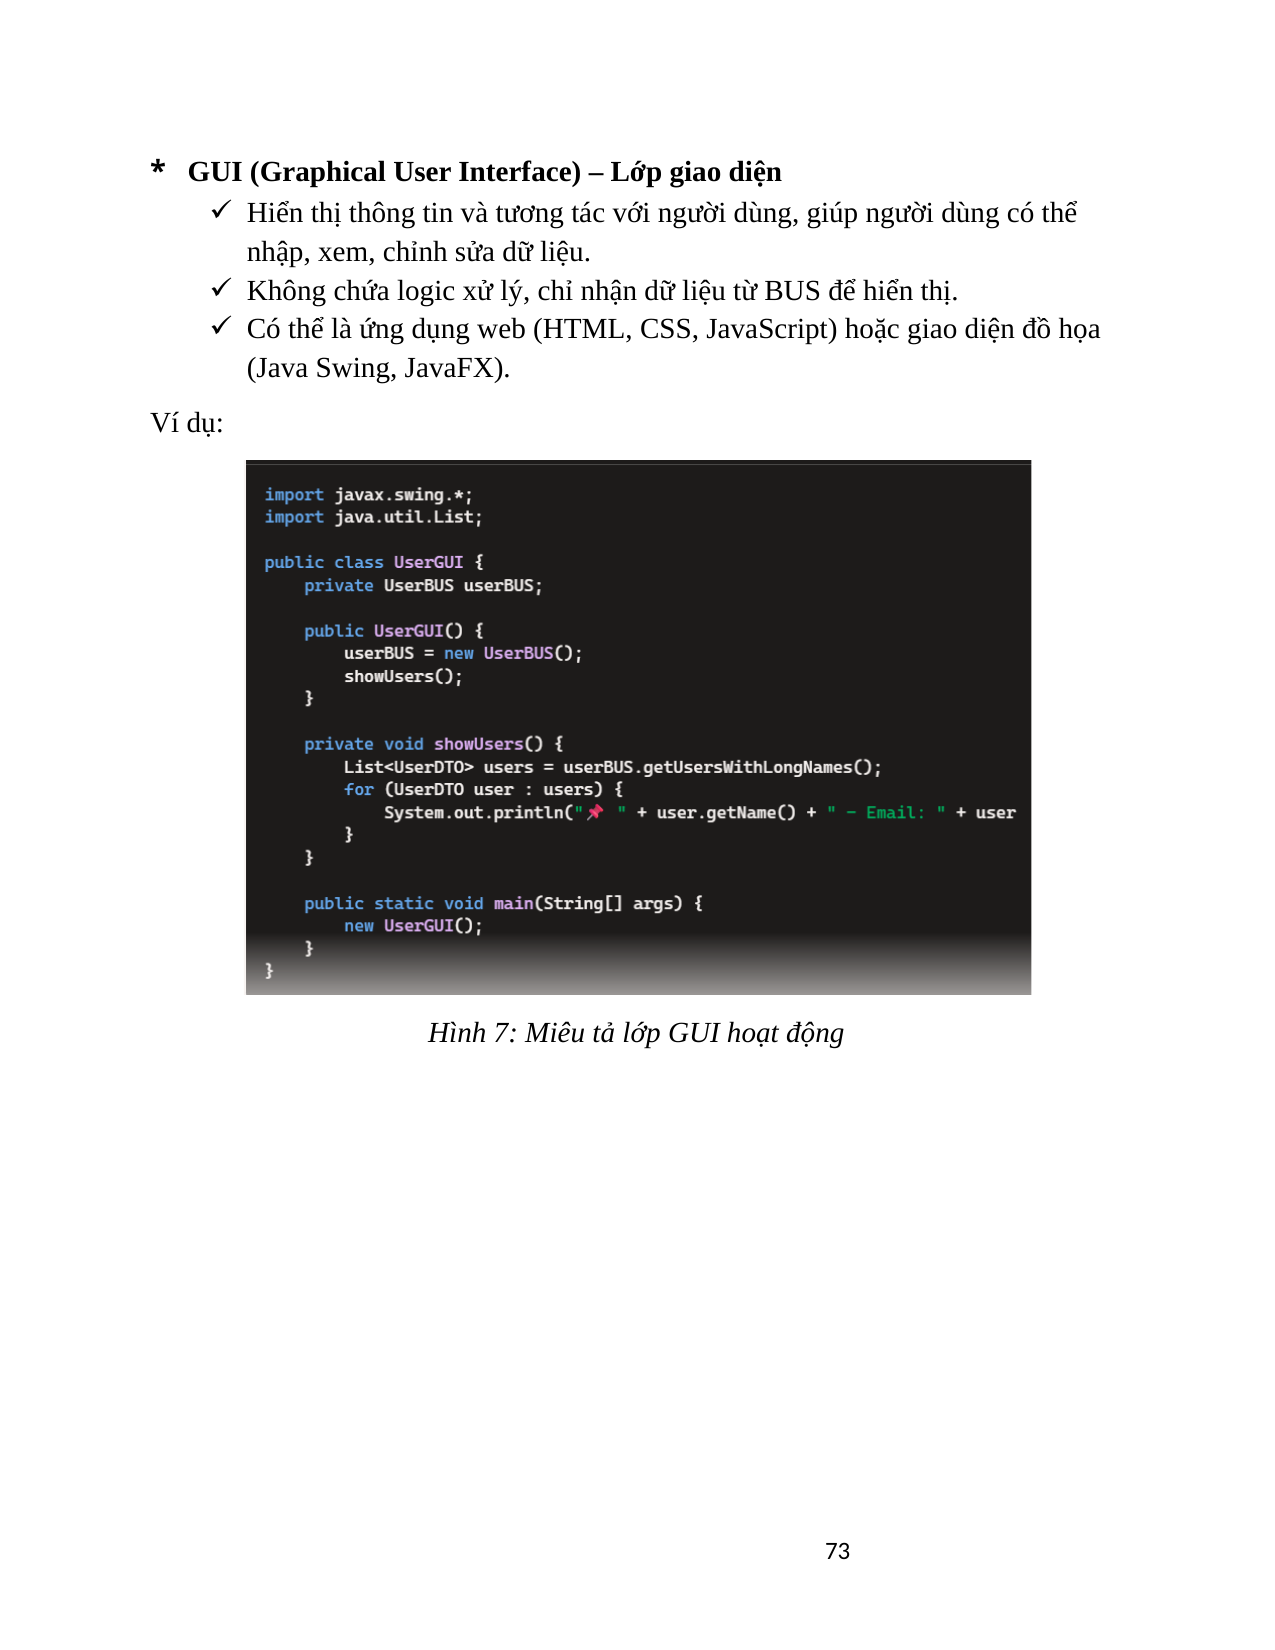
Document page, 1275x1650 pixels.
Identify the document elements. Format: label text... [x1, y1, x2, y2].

picture [243, 460, 1032, 995]
list Có thể là ứng dụng web (HTML, CSS, JavaScript) hoặc giao diện đồ họa (Java Swing, JavaFX). [209, 311, 1125, 384]
list Không chứa logic xử lý, chỉ nhận dữ liệu từ BUS để hiển thị. [209, 273, 1125, 306]
text Ví dụ: [150, 405, 1125, 439]
list Hiển thị thông tin và tương tác với người dùng, giúp người dùng có thể nhập, xem, chỉnh sửa dữ liệu. [209, 196, 1125, 268]
list GUI (Graphical User Interface) – Lớp giao diện [150, 150, 1125, 190]
text Hình 7: Miêu tả lớp GUI hoạt động [150, 1015, 1125, 1049]
